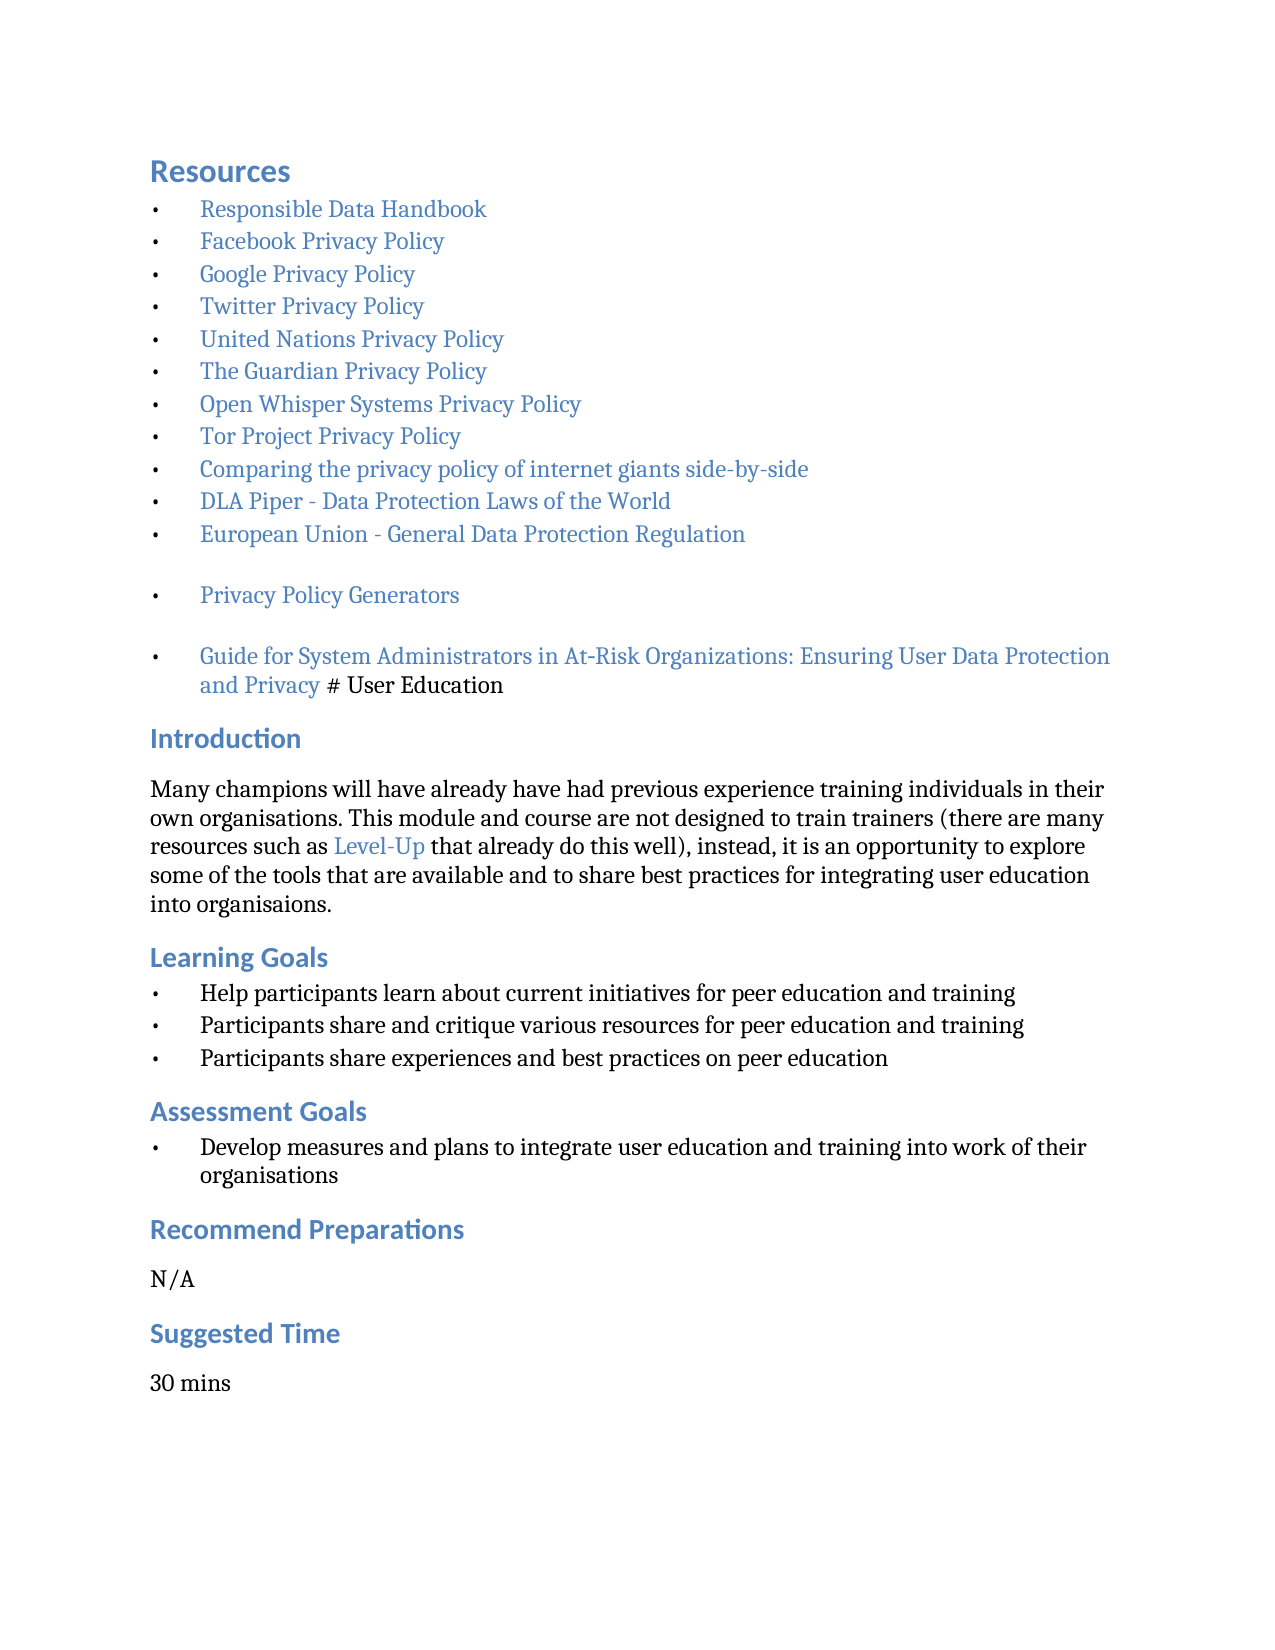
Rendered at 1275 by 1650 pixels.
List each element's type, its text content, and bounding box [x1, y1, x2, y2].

list Develop measures and plans to integrate user education and training into work of their organisations [150, 1133, 1125, 1190]
subtitle Learning Goals [150, 939, 1125, 975]
list Open Whisper Systems Privacy Policy [150, 389, 1125, 418]
list Help participants learn about current initiatives for peer education and training [150, 979, 1125, 1007]
subtitle Introduction [150, 720, 1125, 756]
list Comparing the privacy policy of internet giants side-by-side [150, 454, 1125, 483]
list Facebook Privacy Policy [150, 227, 1125, 256]
subtitle Recommend Preparations [150, 1211, 1125, 1247]
list Privacy Policy Generators [150, 581, 1125, 638]
list United Nations Privacy Policy [150, 324, 1125, 353]
list DLA Piper - Data Protection Laws of the World [150, 487, 1125, 516]
text Many champions will have already have had previous experience training individuals in their own organisations. This module and course are not designed to train trainers (there are many resources such as Level-Up that already do this well), instead, it is an opportunity to explore some of the tools that are available and to share best practices for integrating user education into organisaions. [150, 775, 1125, 918]
list Google Privacy Policy [150, 259, 1125, 288]
list Twitter Privacy Policy [150, 292, 1125, 321]
text 30 mins [150, 1369, 1125, 1398]
list European Union - General Data Protection Regulation [150, 519, 1125, 577]
text N/A [150, 1265, 1125, 1294]
list Tor Project Privacy Policy [150, 422, 1125, 451]
list Guide for System Administrators in At‐Risk Organizations: Ensuring User Data Protection and Privacy # User Education [150, 642, 1125, 699]
subtitle Resources [150, 150, 1125, 191]
list Participants share experiences and best practices on peer education [150, 1044, 1125, 1072]
list Responsible Data Handbook [150, 194, 1125, 223]
list The Guardian Privacy Policy [150, 357, 1125, 386]
list Participants share and critique various resources for peer education and training [150, 1011, 1125, 1040]
subtitle Assessment Goals [150, 1093, 1125, 1129]
subtitle Suggested Time [150, 1315, 1125, 1351]
